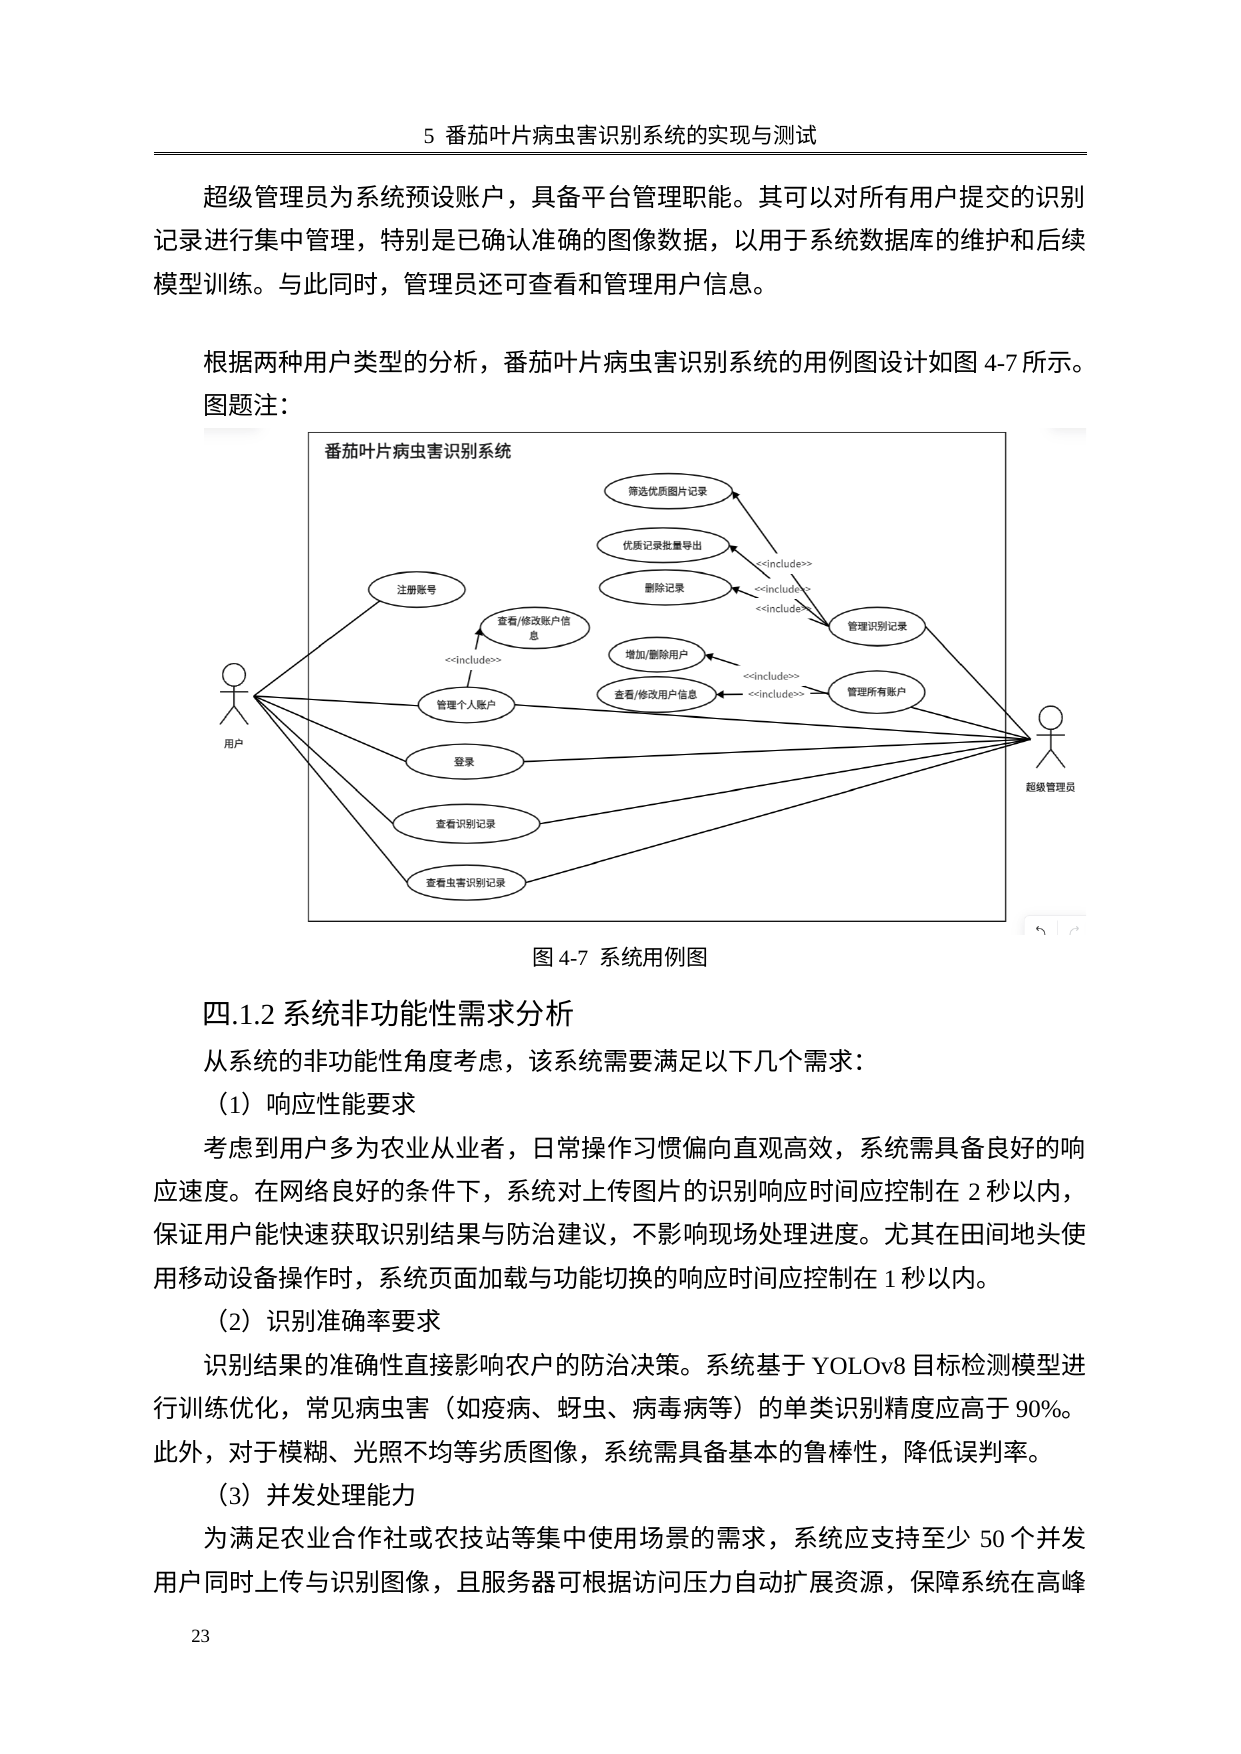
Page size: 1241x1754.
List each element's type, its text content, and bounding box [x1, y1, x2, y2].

text 超级管理员为系统预设账户，具备平台管理职能。其可以对所有用户提交的识别记录进行集中管理，特别是已确认准确的图像数据，以用于系统数据库的维护和后续模型训练。与此同时，管理员还可查看和管理用户信息。 [153, 177, 1087, 300]
text 从系统的非功能性角度考虑，该系统需要满足以下几个需求： [153, 1041, 1087, 1077]
text 考虑到用户多为农业从业者，日常操作习惯偏向直观高效，系统需具备良好的响应速度。在网络良好的条件下，系统对上传图片的识别响应时间应控制在2秒以内，保证用户能快速获取识别结果与防治建议，不影响现场处理进度。尤其在田间地头使用移动设备操作时，系统页面加载与功能切换的响应时间应控制在1秒以内。 [153, 1128, 1087, 1294]
text （2）识别准确率要求 [153, 1302, 1087, 1338]
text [153, 1519, 1087, 1599]
text 识别结果的准确性直接影响农户的防治决策。系统基于YOLOv8目标检测模型进行训练优化，常见病虫害（如疫病、蚜虫、病毒病等）的单类识别精度应高于90%。此外，对于模糊、光照不均等劣质图像，系统需具备基本的鲁棒性，降低误判率。 [153, 1345, 1087, 1468]
text （1）响应性能要求 [153, 1084, 1087, 1121]
picture [204, 428, 1087, 935]
text 图题注： [153, 385, 1087, 422]
text （3）并发处理能力 [153, 1476, 1087, 1512]
subtitle 系统非功能性需求分析 [202, 990, 1087, 1033]
